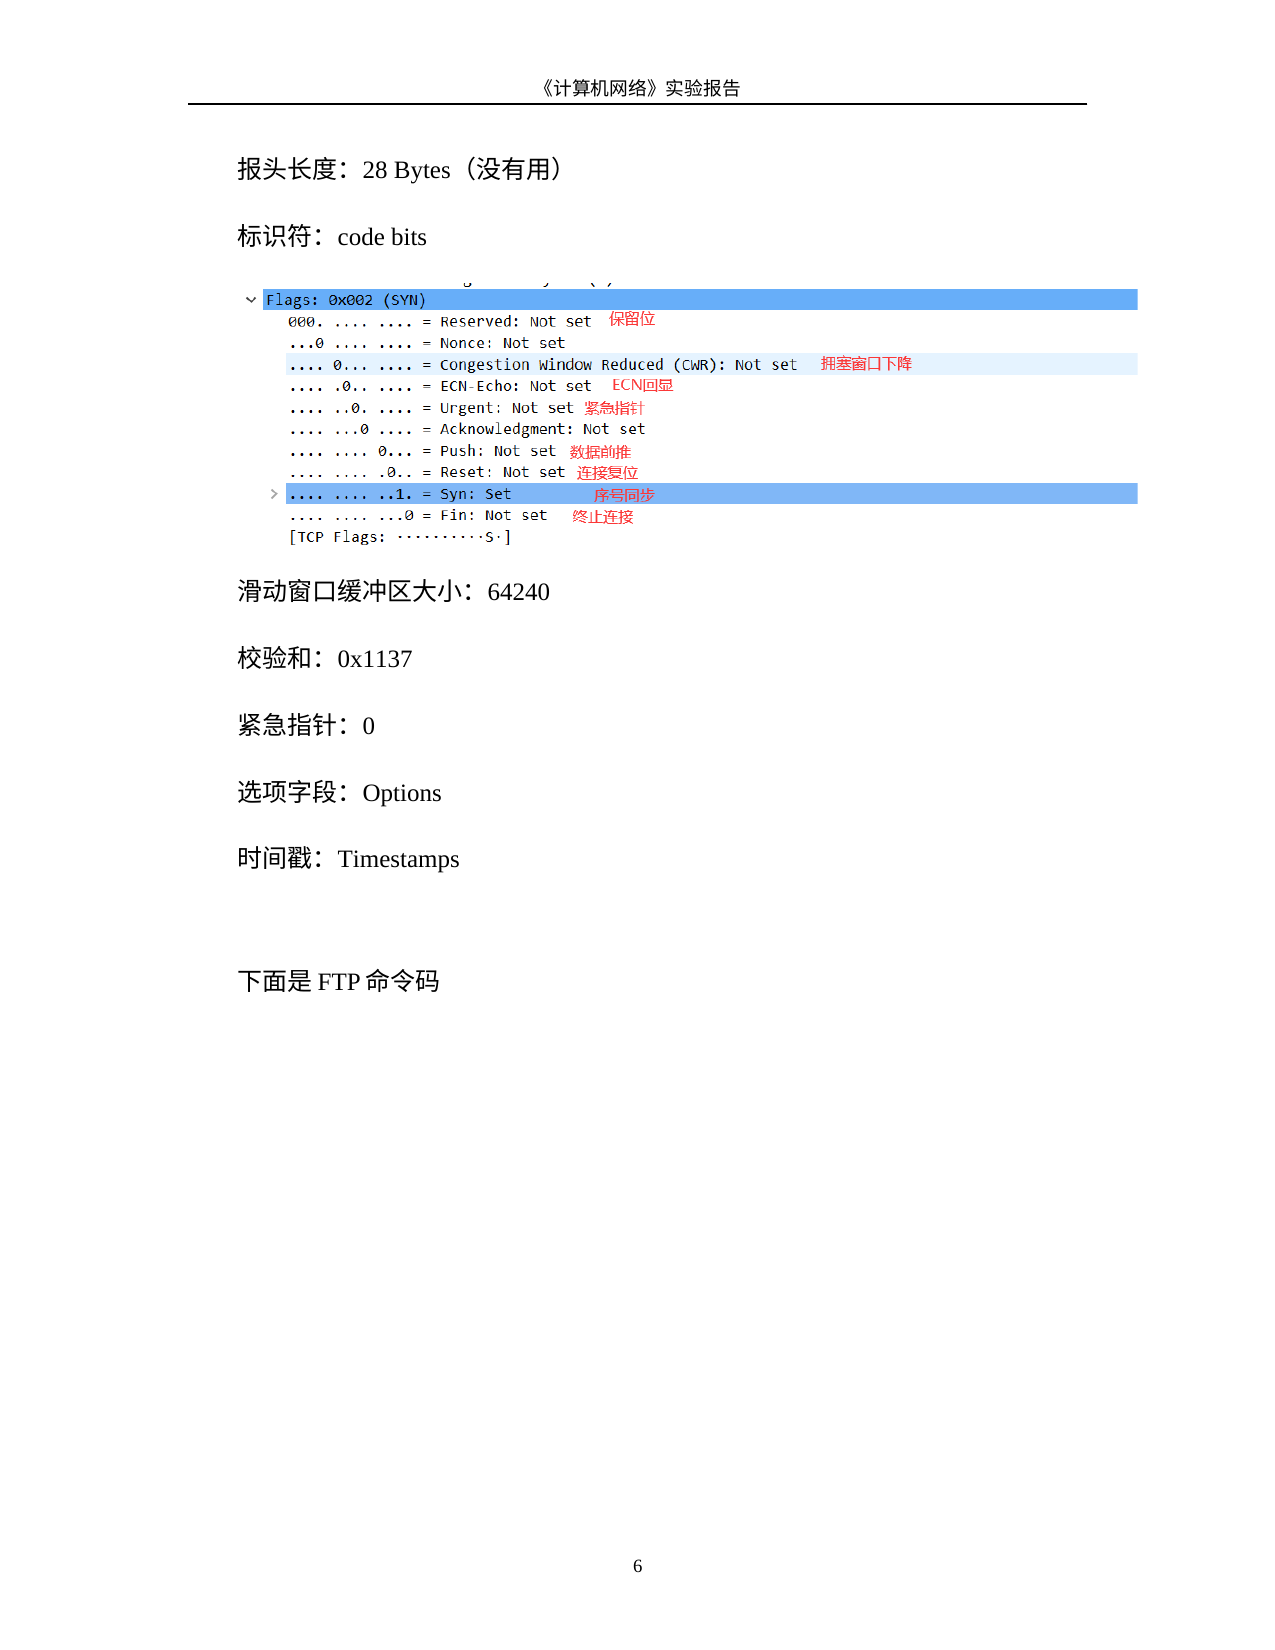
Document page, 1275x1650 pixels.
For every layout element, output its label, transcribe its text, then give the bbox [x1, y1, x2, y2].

picture [237, 283, 1138, 545]
list 滑动窗口缓冲区大小：64240 [187, 571, 1087, 608]
list 下面是FTP命令码 [187, 961, 1087, 998]
list 选项字段：Options [187, 772, 1087, 808]
list 时间戳：Timestamps [187, 839, 1087, 875]
list 校验和：0x1137 [187, 638, 1087, 674]
list 报头长度：28 Bytes（没有用） [187, 150, 1087, 186]
list 紧急指针：0 [187, 705, 1087, 741]
list 标识符：code bits [187, 217, 1087, 253]
